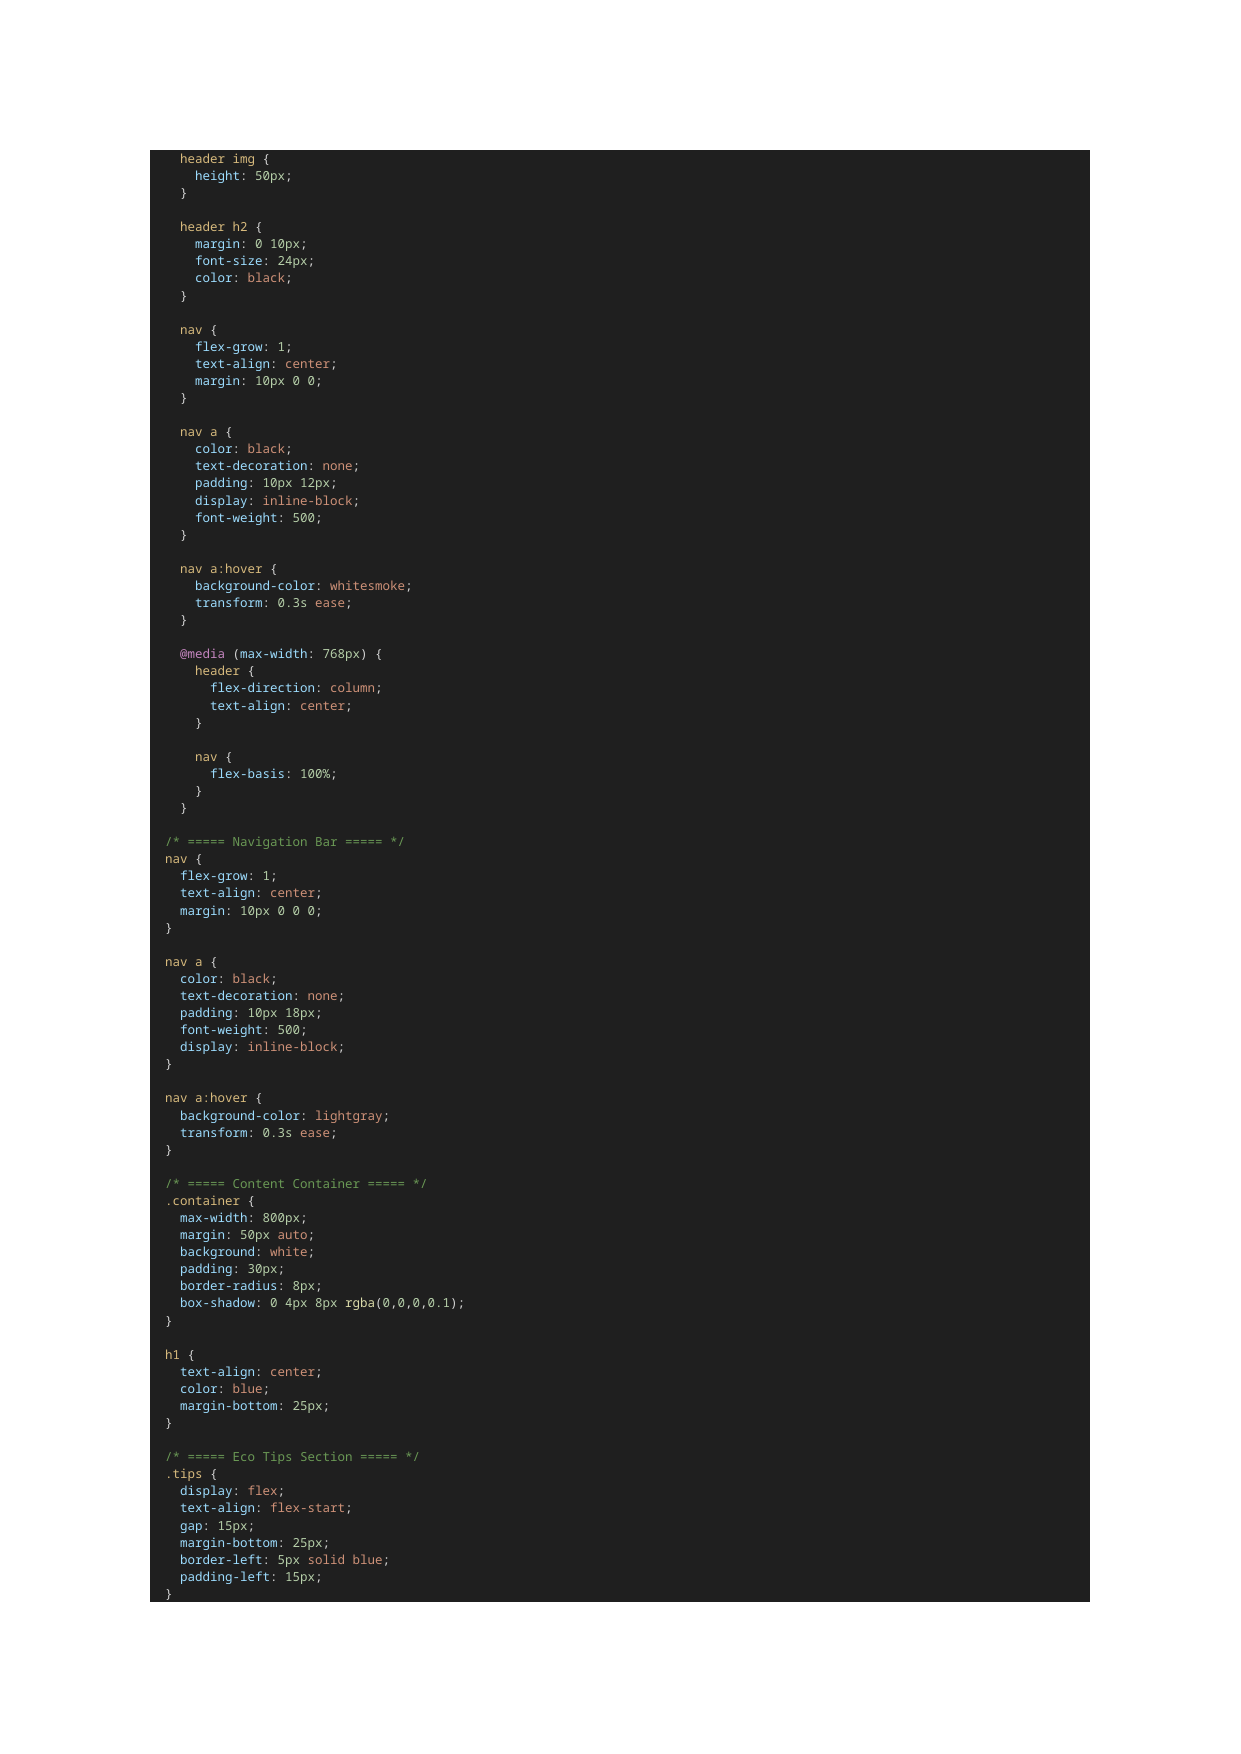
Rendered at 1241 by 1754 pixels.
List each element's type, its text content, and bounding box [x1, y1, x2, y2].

text text-align: center; [150, 355, 1090, 372]
text display: inline-block; [150, 492, 1090, 509]
text h1 { [150, 1346, 1090, 1363]
text color: blue; [150, 1380, 1090, 1397]
text background: white; [150, 1243, 1090, 1260]
text max-width: 800px; [150, 1209, 1090, 1226]
text } [150, 714, 1090, 731]
text margin: 0 10px; [150, 235, 1090, 252]
text font-weight: 500; [150, 1021, 1090, 1038]
text header img { [150, 150, 1090, 167]
text } [150, 919, 1090, 936]
text background-color: lightgray; [150, 1107, 1090, 1124]
text nav { [150, 748, 1090, 765]
text nav a { [150, 953, 1090, 970]
text .tips { [150, 1465, 1090, 1482]
text padding: 30px; [150, 1260, 1090, 1277]
text text-align: center; [150, 884, 1090, 902]
text font-weight: 500; [150, 509, 1090, 526]
text } [150, 1585, 1090, 1602]
text display: flex; [150, 1482, 1090, 1499]
text background-color: whitesmoke; [150, 577, 1090, 594]
text font-size: 24px; [150, 252, 1090, 269]
text padding-left: 15px; [150, 1568, 1090, 1585]
text display: inline-block; [150, 1038, 1090, 1055]
text } [150, 799, 1090, 816]
text /* ===== Eco Tips Section ===== */ [150, 1448, 1090, 1465]
text header { [150, 662, 1090, 679]
text color: black; [150, 970, 1090, 987]
text color: black; [150, 440, 1090, 457]
text text-align: center; [150, 697, 1090, 714]
text margin: 10px 0 0; [150, 372, 1090, 389]
text } [150, 1141, 1090, 1158]
text color: black; [150, 269, 1090, 287]
text .container { [150, 1192, 1090, 1209]
text margin: 50px auto; [150, 1226, 1090, 1243]
text margin: 10px 0 0 0; [150, 902, 1090, 919]
text text-align: flex-start; [150, 1499, 1090, 1517]
text flex-basis: 100%; [150, 765, 1090, 782]
text } [150, 611, 1090, 628]
text transform: 0.3s ease; [150, 594, 1090, 611]
text } [150, 1414, 1090, 1431]
text margin-bottom: 25px; [150, 1397, 1090, 1414]
text transform: 0.3s ease; [150, 1124, 1090, 1141]
text header h2 { [150, 218, 1090, 235]
text } [150, 782, 1090, 799]
text /* ===== Navigation Bar ===== */ [150, 833, 1090, 850]
text margin-bottom: 25px; [150, 1534, 1090, 1551]
text nav { [150, 321, 1090, 338]
text } [150, 184, 1090, 201]
text border-radius: 8px; [150, 1277, 1090, 1294]
text } [150, 287, 1090, 304]
text box-shadow: 0 4px 8px rgba(0,0,0,0.1); [150, 1294, 1090, 1312]
text } [150, 526, 1090, 543]
text text-decoration: none; [150, 987, 1090, 1004]
text nav a:hover { [150, 1089, 1090, 1107]
text nav a { [150, 423, 1090, 440]
text } [150, 389, 1090, 406]
text padding: 10px 12px; [150, 474, 1090, 492]
text nav a:hover { [150, 560, 1090, 577]
text flex-grow: 1; [150, 867, 1090, 884]
text } [150, 1055, 1090, 1072]
text padding: 10px 18px; [150, 1004, 1090, 1021]
text gap: 15px; [150, 1517, 1090, 1534]
text border-left: 5px solid blue; [150, 1551, 1090, 1568]
text nav { [150, 850, 1090, 867]
text @media (max-width: 768px) { [150, 645, 1090, 662]
text text-decoration: none; [150, 457, 1090, 474]
text flex-direction: column; [150, 679, 1090, 697]
text text-align: center; [150, 1363, 1090, 1380]
text flex-grow: 1; [150, 338, 1090, 355]
text height: 50px; [150, 167, 1090, 184]
text /* ===== Content Container ===== */ [150, 1175, 1090, 1192]
text } [150, 1312, 1090, 1329]
